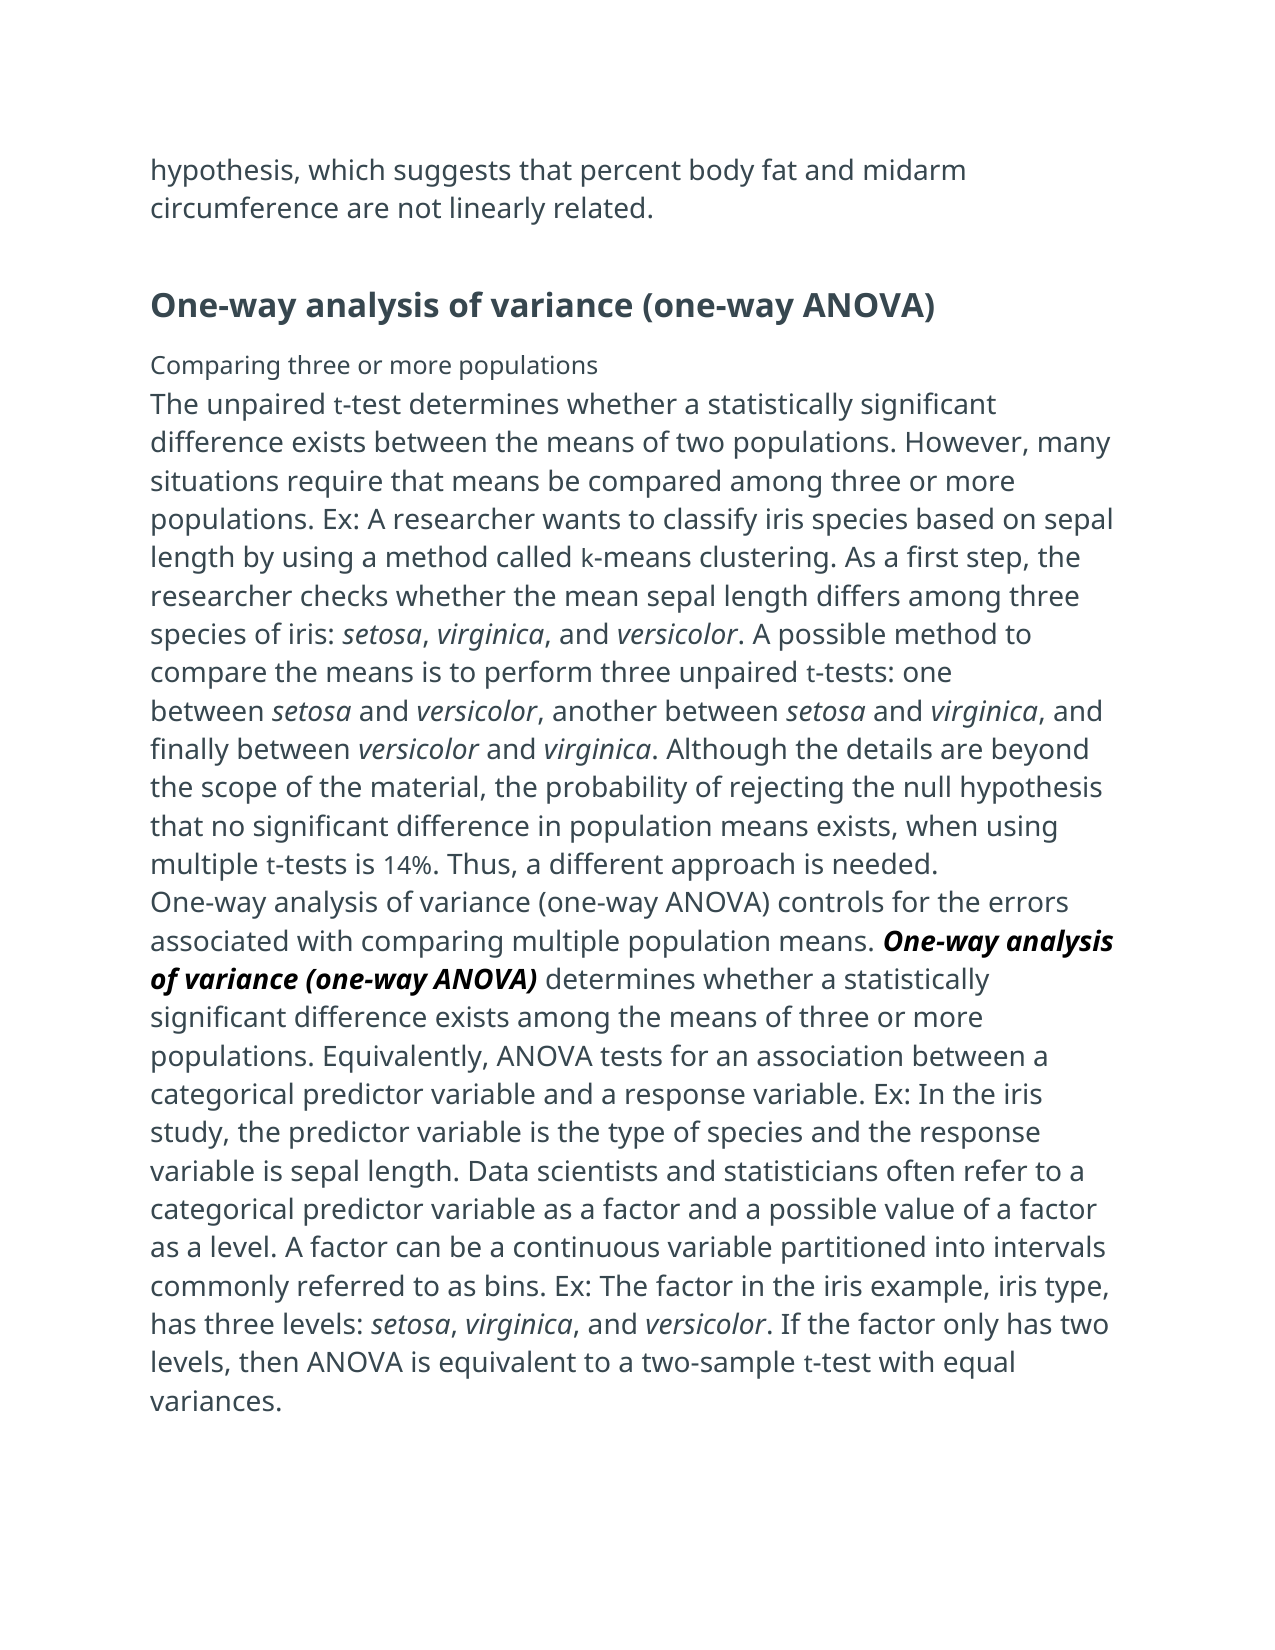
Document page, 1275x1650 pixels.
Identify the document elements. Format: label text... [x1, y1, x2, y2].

text One-way analysis of variance (one-way ANOVA) controls for the errors associated with comparing multiple population means. One-way analysis of variance (one-way ANOVA) determines whether a statistically significant difference exists among the means of three or more populations. Equivalently, ANOVA tests for an association between a categorical predictor variable and a response variable. Ex: In the iris study, the predictor variable is the type of species and the response variable is sepal length. Data scientists and statisticians often refer to a categorical predictor variable as a factor and a possible value of a factor as a level. A factor can be a continuous variable partitioned into intervals commonly referred to as bins. Ex: The factor in the iris example, iris type, has three levels: setosa, virginica, and versicolor. If the factor only has two levels, then ANOVA is equivalent to a two-sample t-test with equal variances. [150, 883, 1125, 1419]
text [150, 150, 1125, 227]
text The unpaired t-test determines whether a statistically significant difference exists between the means of two populations. However, many situations require that means be compared among three or more populations. Ex: A researcher wants to classify iris species based on sepal length by using a method called k-means clustering. As a first step, the researcher checks whether the mean sepal length differs among three species of iris: setosa, virginica, and versicolor. A possible method to compare the means is to perform three unpaired t-tests: one between setosa and versicolor, another between setosa and virginica, and finally between versicolor and virginica. Although the details are beyond the scope of the material, the probability of rejecting the null hypothesis that no significant difference in population means exists, when using multiple t-tests is 14%. Thus, a different approach is needed. [150, 384, 1125, 883]
subtitle One-way analysis of variance (one-way ANOVA) [150, 282, 1094, 327]
subtitle Comparing three or more populations [150, 347, 1125, 382]
